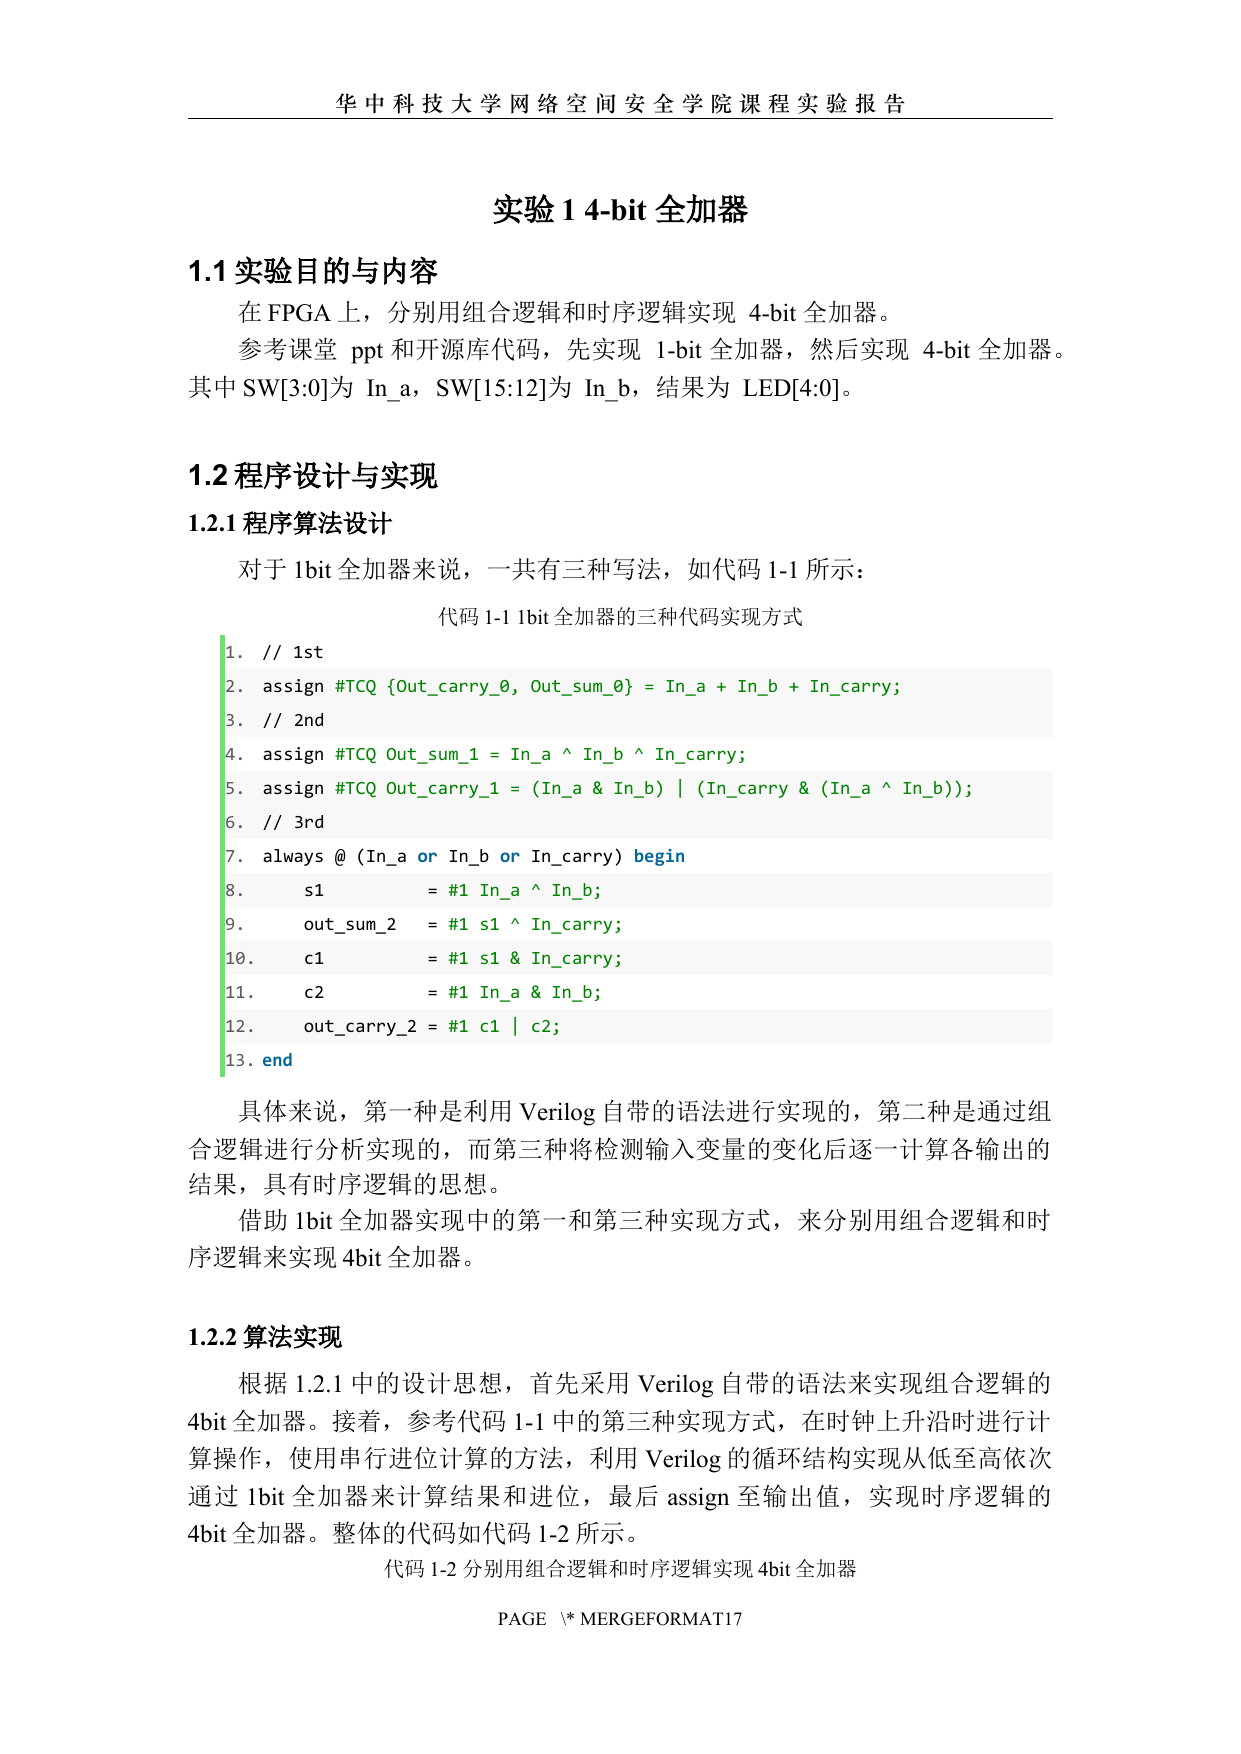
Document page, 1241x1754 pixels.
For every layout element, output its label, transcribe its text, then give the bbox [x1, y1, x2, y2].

subtitle 1.2程序设计与实现 [187, 457, 1053, 492]
text 对于1bit全加器来说，一共有三种写法，如代码1-1所示： [187, 554, 1053, 584]
text 代码1-2 分别用组合逻辑和时序逻辑实现4bit全加器 [187, 1556, 1053, 1581]
text 具体来说，第一种是利用Verilog自带的语法进行实现的，第二种是通过组合逻辑进行分析实现的，而第三种将检测输入变量的变化后逐一计算各输出的结果，具有时序逻辑的思想。 [187, 1096, 1053, 1197]
list out_sum_2 = #1 s1 ^ In_carry; [225, 907, 1053, 941]
list // 3rd [225, 805, 1053, 839]
subtitle 1.1实验目的与内容 [187, 252, 1053, 287]
subtitle 1.2.2算法实现 [187, 1321, 1053, 1351]
subtitle 实验1 4-bit 全加器 [187, 189, 1053, 227]
text 参考课堂 ppt 和开源库代码，先实现 1-bit 全加器，然后实现 4-bit 全加器。其中SW[3:0]为 In_a，SW[15:12]为 In_b，结果为 LED[4:0]。 [187, 334, 1053, 402]
list always @ (In_a or In_b or In_carry) begin [225, 839, 1053, 873]
list assign #TCQ Out_carry_1 = (In_a & In_b) | (In_carry & (In_a ^ In_b)); [225, 771, 1053, 805]
text 在FPGA上，分别用组合逻辑和时序逻辑实现 4-bit 全加器。 [187, 296, 1053, 326]
list s1 = #1 In_a ^ In_b; [225, 873, 1053, 907]
list end [225, 1043, 1053, 1077]
text 代码1-1 1bit全加器的三种代码实现方式 [187, 603, 1053, 629]
text 根据1.2.1中的设计思想，首先采用Verilog自带的语法来实现组合逻辑的4bit全加器。接着，参考代码1-1中的第三种实现方式，在时钟上升沿时进行计算操作，使用串行进位计算的方法，利用Verilog的循环结构实现从低至高依次通过1bit全加器来计算结果和进位，最后assign至输出值，实现时序逻辑的4bit全加器。整体的代码如代码1-2所示。 [187, 1368, 1053, 1548]
list c1 = #1 s1 & In_carry; [225, 941, 1053, 975]
list // 2nd [225, 703, 1053, 737]
list assign #TCQ Out_sum_1 = In_a ^ In_b ^ In_carry; [225, 737, 1053, 771]
list out_carry_2 = #1 c1 | c2; [225, 1009, 1053, 1043]
list // 1st [225, 635, 1053, 669]
text 借助1bit全加器实现中的第一和第三种实现方式，来分别用组合逻辑和时序逻辑来实现4bit全加器。 [187, 1204, 1053, 1272]
list assign #TCQ {Out_carry_0, Out_sum_0} = In_a + In_b + In_carry; [225, 669, 1053, 703]
list c2 = #1 In_a & In_b; [225, 975, 1053, 1009]
subtitle 1.2.1程序算法设计 [187, 507, 1053, 537]
